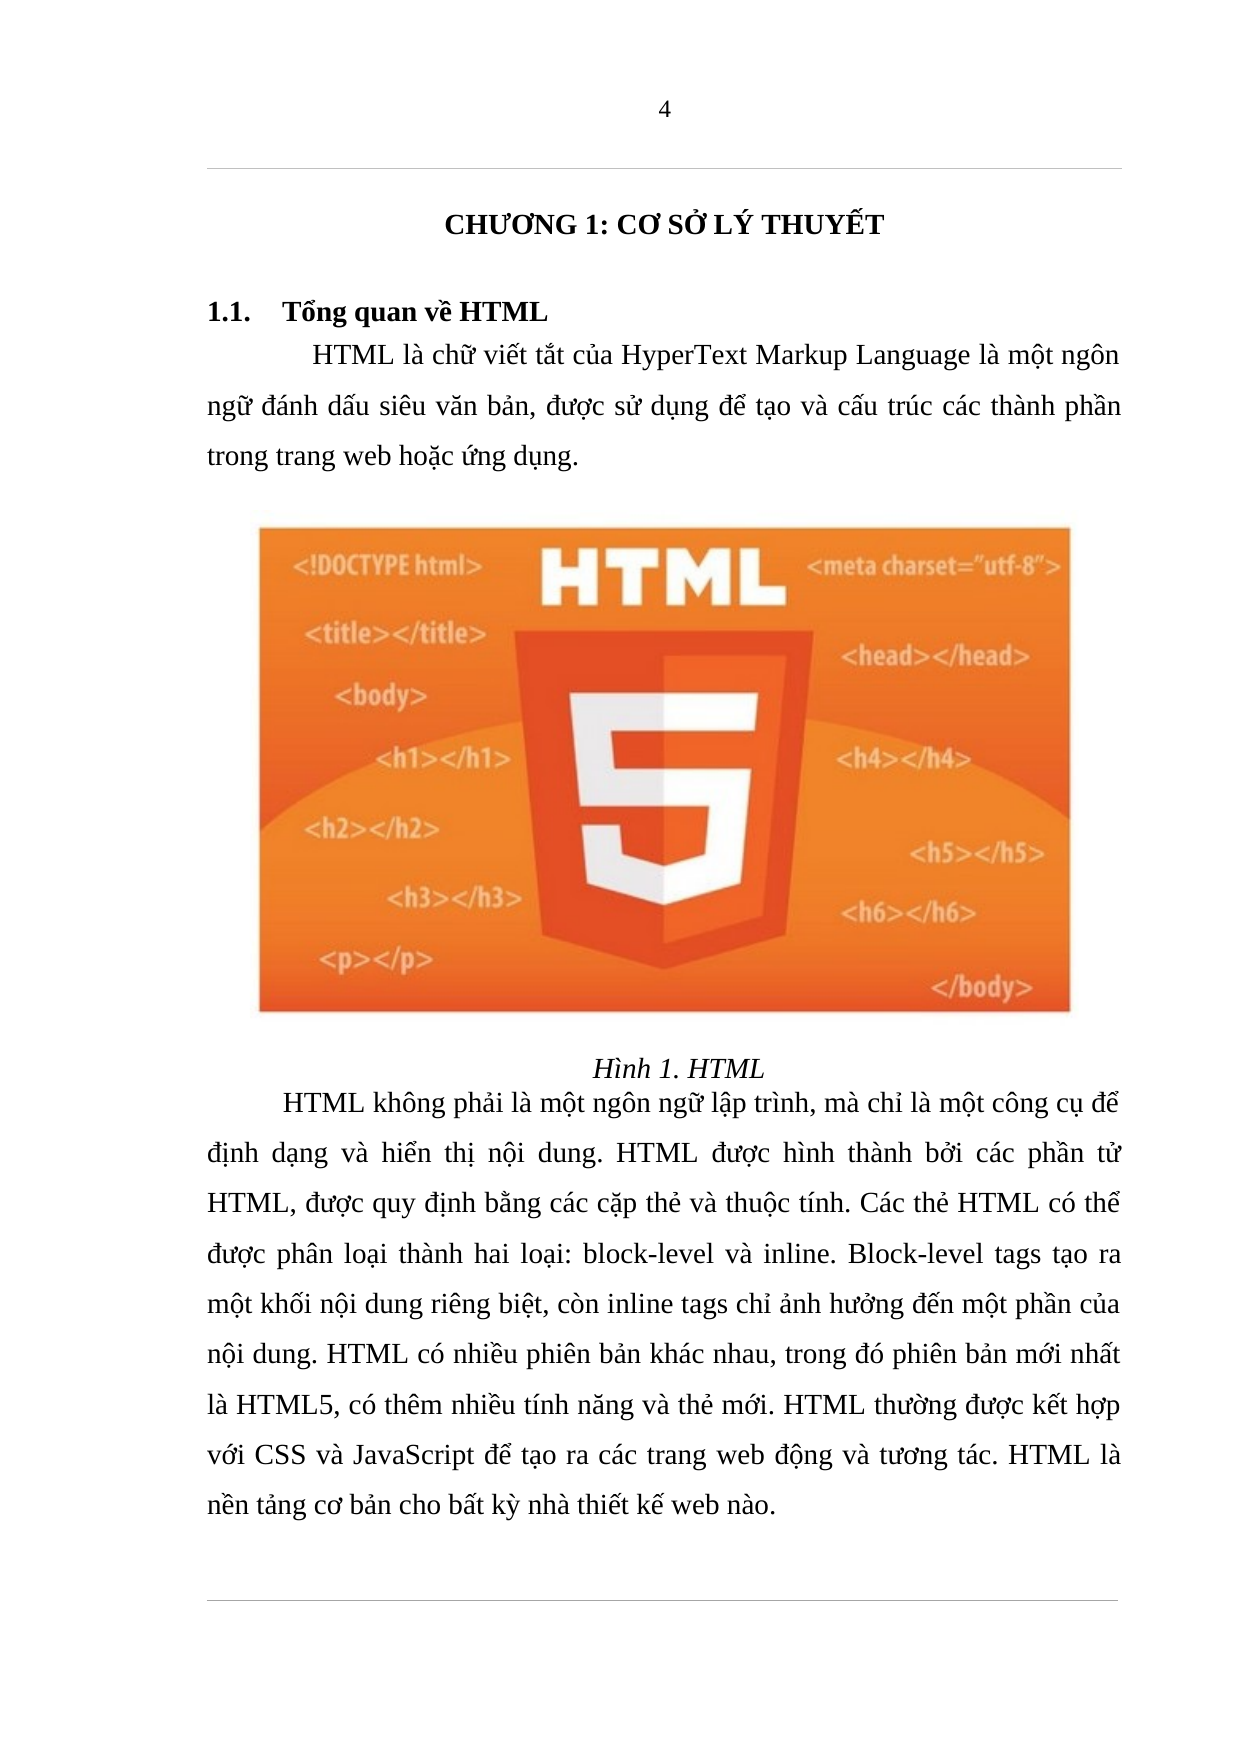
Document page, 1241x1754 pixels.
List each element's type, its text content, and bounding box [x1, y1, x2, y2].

subtitle CHƯƠNG 1: CƠ SỞ LÝ THUYẾT [207, 207, 1122, 240]
list Tổng quan về HTML [207, 294, 1122, 327]
picture [249, 510, 1079, 1026]
text HTML là chữ viết tắt của HyperText Markup Language là một ngôn ngữ đánh dấu siêu văn bản, được sử dụng để tạo và cấu trúc các thành phần trong trang web hoặc ứng dụng. [207, 337, 1122, 472]
text HTML không phải là một ngôn ngữ lập trình, mà chỉ là một công cụ để định dạng và hiển thị nội dung. HTML được hình thành bởi các phần tử HTML, được quy định bằng các cặp thẻ và thuộc tính. Các thẻ HTML có thể được phân loại thành hai loại: block-level và inline. Block-level tags tạo ra một khối nội dung riêng biệt, còn inline tags chỉ ảnh hưởng đến một phần của nội dung. HTML có nhiều phiên bản khác nhau, trong đó phiên bản mới nhất là HTML5, có thêm nhiều tính năng và thẻ mới. HTML thường được kết hợp với CSS và JavaScript để tạo ra các trang web động và tương tác. HTML là nền tảng cơ bản cho bất kỳ nhà thiết kế web nào. [207, 1085, 1122, 1521]
